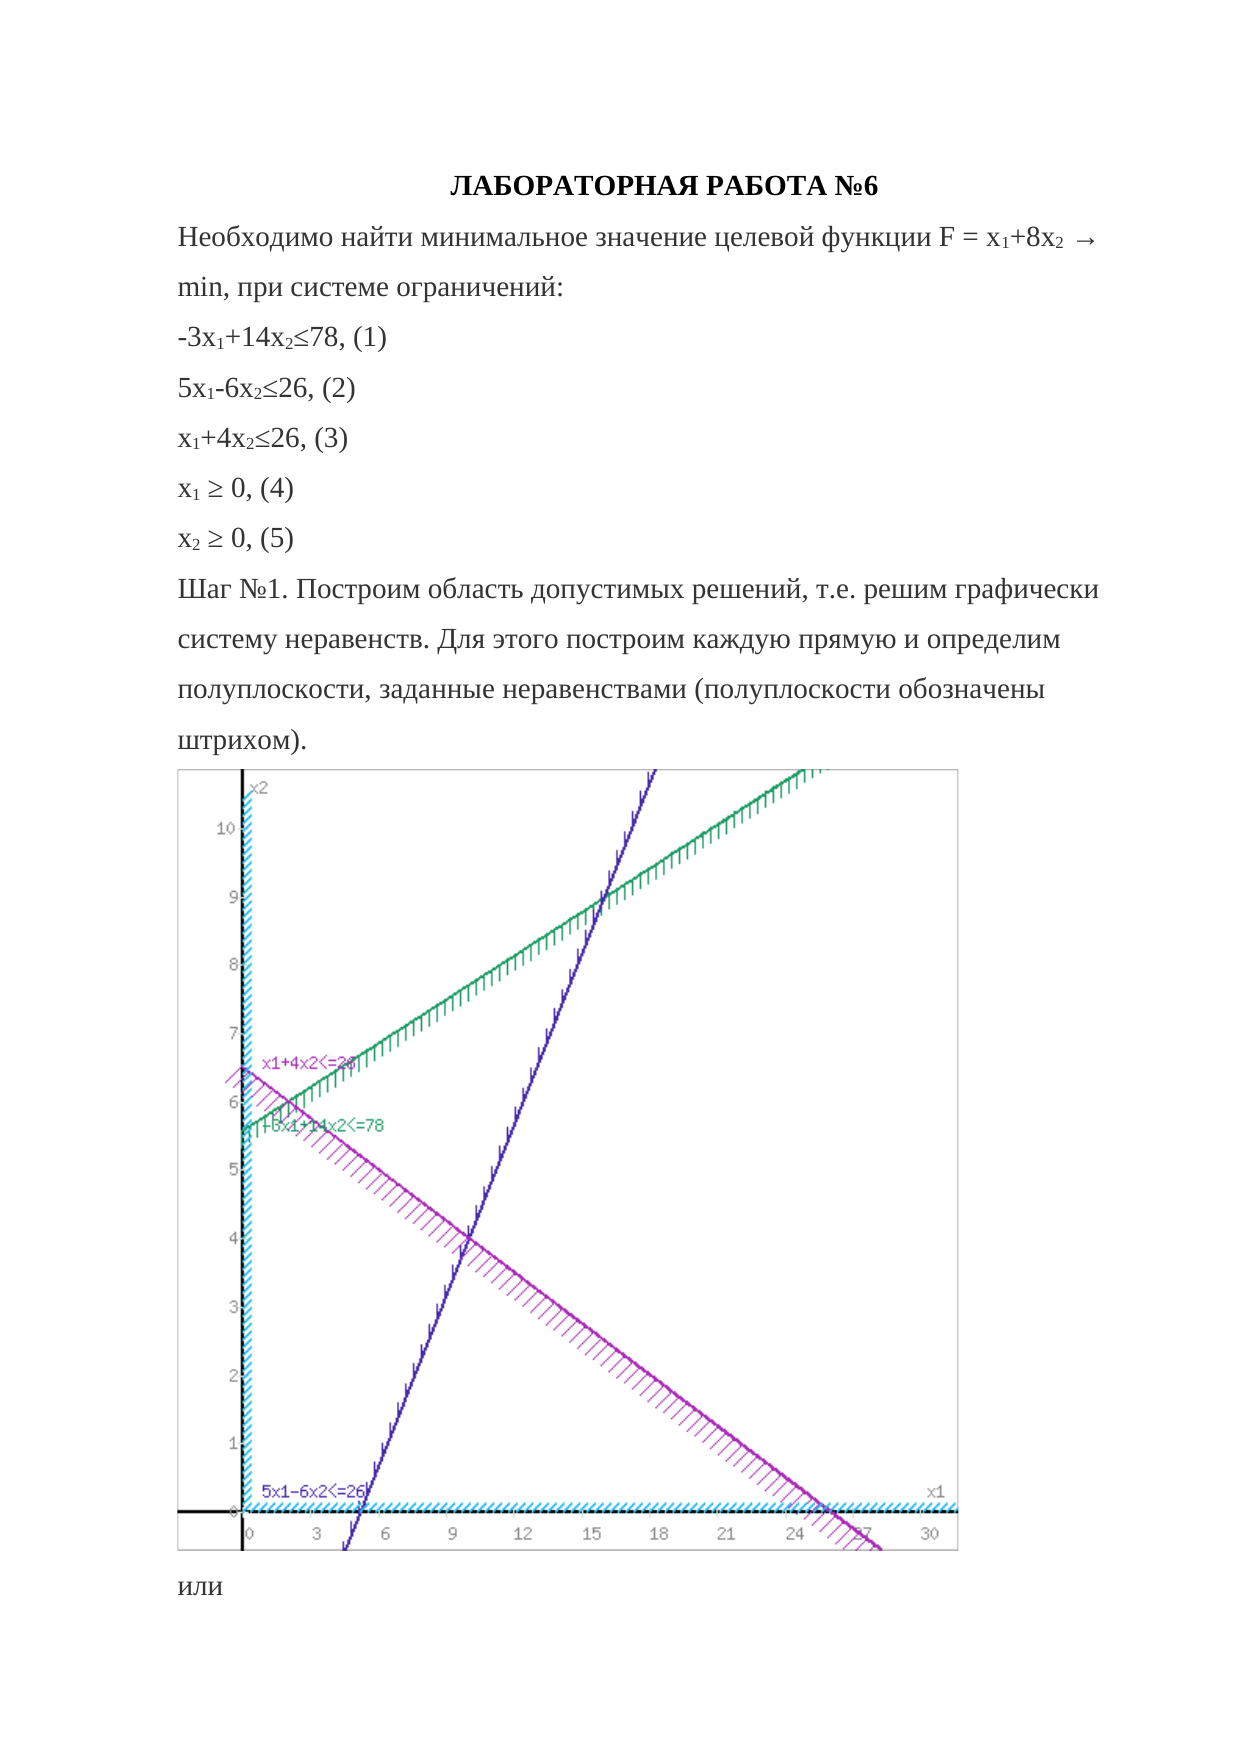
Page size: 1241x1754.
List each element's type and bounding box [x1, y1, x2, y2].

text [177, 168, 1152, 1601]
picture [177, 769, 959, 1551]
